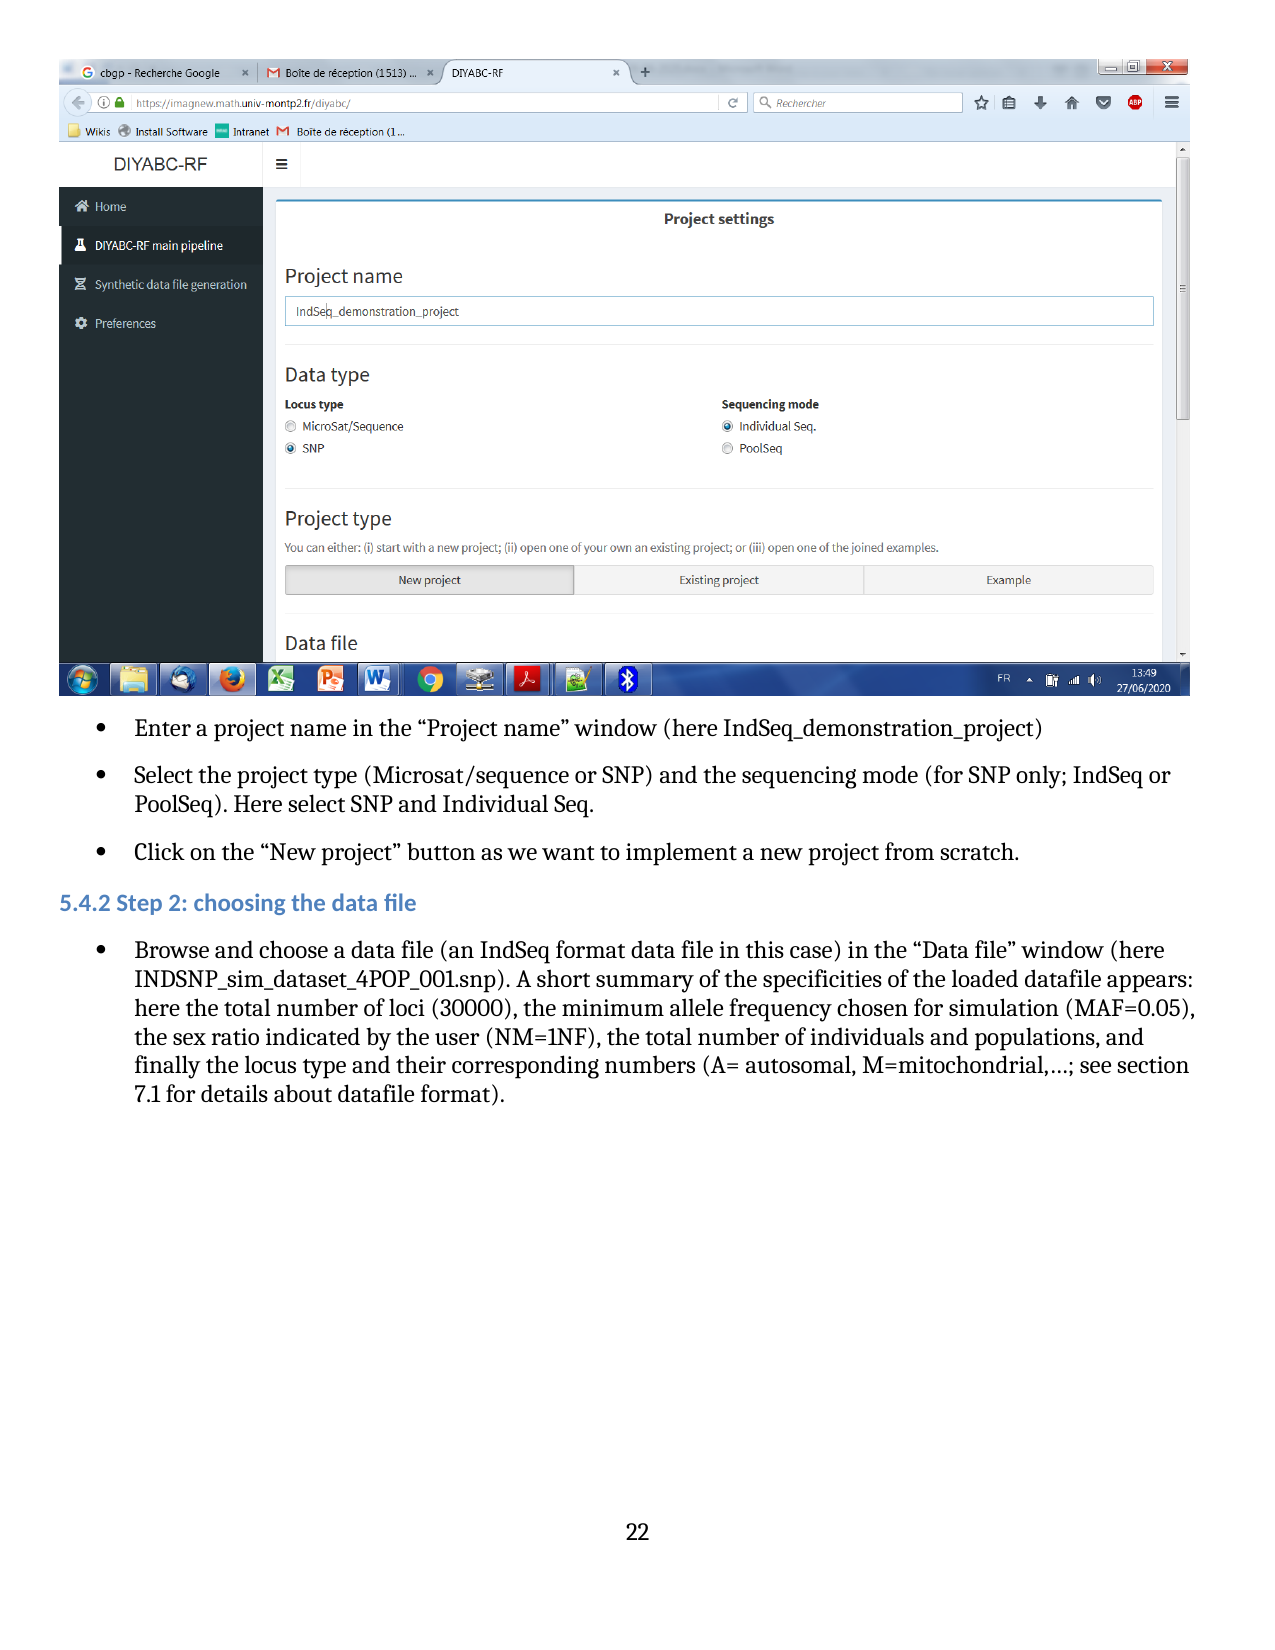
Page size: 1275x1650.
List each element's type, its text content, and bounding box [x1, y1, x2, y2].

list Enter a project name in the “Project name” window (here IndSeq_demonstration_project) [97, 714, 1216, 743]
list Select the project type (Microsat/sequence or SNP) and the sequencing mode (for SNP only; IndSeq or PoolSeq). Here select SNP and Individual Seq. [97, 761, 1216, 819]
subtitle 5.4.2 Step 2: choosing the data file [59, 887, 1216, 918]
picture [59, 59, 1190, 696]
list Browse and choose a data file (an IndSeq format data file in this case) in the “Data file” window (here INDSNP_sim_dataset_4POP_001.snp). A short summary of the specificities of the loaded datafile appears: here the total number of loci (30000), the minimum allele frequency chosen for simulation (MAF=0.05), the sex ratio indicated by the user (NM=1NF), the total number of individuals and populations, and finally the locus type and their corresponding numbers (A= autosomal, M=mitochondrial,…; see section 7.1 for details about datafile format). [97, 936, 1216, 1109]
list Click on the “New project” button as we want to implement a new project from scratch. [97, 838, 1216, 866]
